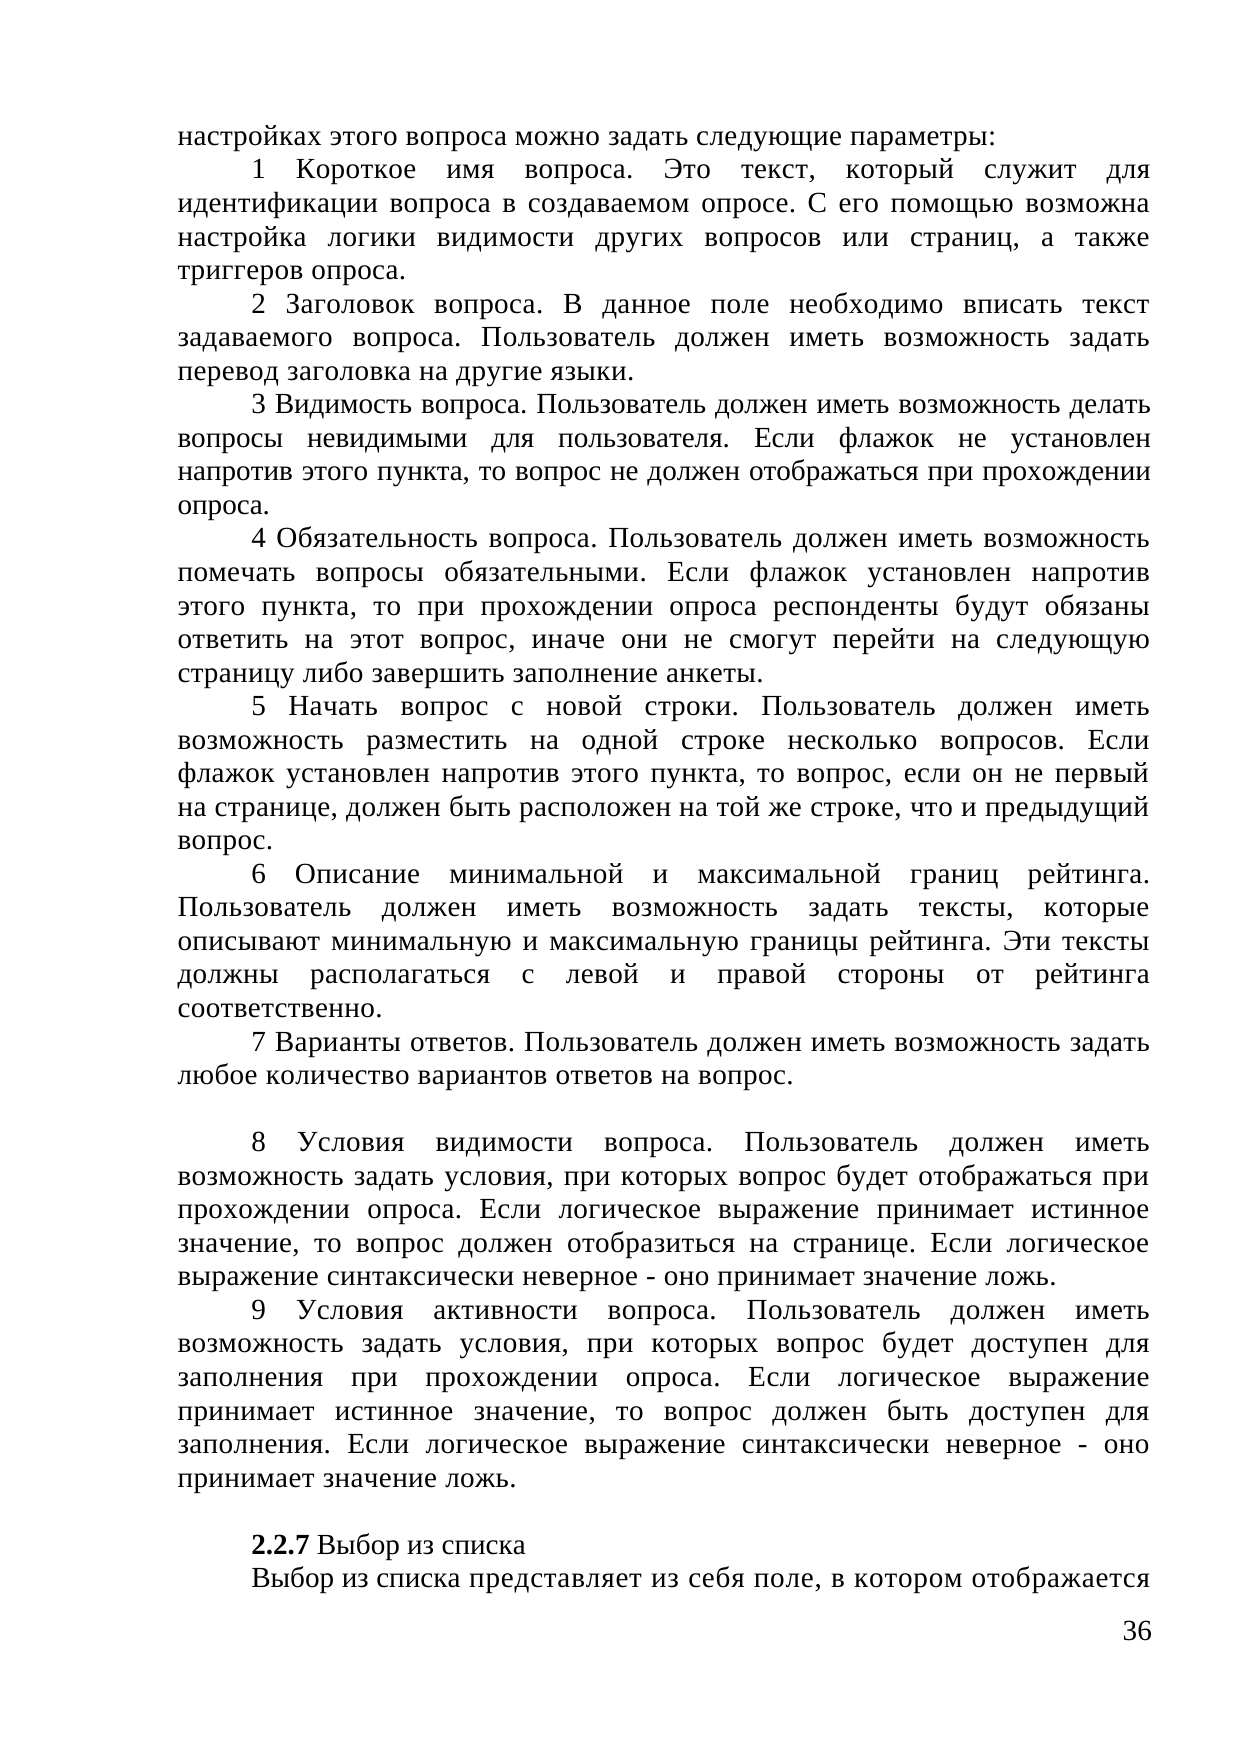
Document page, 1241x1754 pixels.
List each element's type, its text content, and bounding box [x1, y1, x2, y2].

text 2 Заголовок вопроса. В данное поле необходимо вписать текст задаваемого вопроса. Пользователь должен иметь возможность задать перевод заголовка на другие языки. [177, 286, 1152, 386]
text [177, 118, 1152, 152]
text 9 Условия активности вопроса. Пользователь должен иметь возможность задать условия, при которых вопрос будет доступен для заполнения при прохождении опроса. Если логическое выражение принимает истинное значение, то вопрос должен быть доступен для заполнения. Если логическое выражение синтаксически неверное - оно принимает значение ложь. [177, 1292, 1152, 1493]
text 3 Видимость вопроса. Пользователь должен иметь возможность делать вопросы невидимыми для пользователя. Если флажок не установлен напротив этого пункта, то вопрос не должен отображаться при прохождении опроса. [177, 386, 1152, 521]
text 5 Начать вопрос с новой строки. Пользователь должен иметь возможность разместить на одной строке несколько вопросов. Если флажок установлен напротив этого пункта, то вопрос, если он не первый на странице, должен быть расположен на той же строке, что и предыдущий вопрос. [177, 688, 1152, 856]
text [177, 1560, 1152, 1594]
text 6 Описание минимальной и максимальной границ рейтинга. Пользователь должен иметь возможность задать тексты, которые описывают минимальную и максимальную границы рейтинга. Эти тексты должны располагаться с левой и правой стороны от рейтинга соответственно. [177, 856, 1152, 1024]
text 7 Варианты ответов. Пользователь должен иметь возможность задать любое количество вариантов ответов на вопрос. [177, 1024, 1152, 1091]
text 4 Обязательность вопроса. Пользователь должен иметь возможность помечать вопросы обязательными. Если флажок установлен напротив этого пункта, то при прохождении опроса респонденты будут обязаны ответить на этот вопрос, иначе они не смогут перейти на следующую страницу либо завершить заполнение анкеты. [177, 521, 1152, 688]
text 2.2.7 Выбор из списка [177, 1527, 1152, 1560]
text 1 Короткое имя вопроса. Это текст, который служит для идентификации вопроса в создаваемом опросе. С его помощью возможна настройка логики видимости других вопросов или страниц, а также триггеров опроса. [177, 152, 1152, 286]
text 8 Условия видимости вопроса. Пользователь должен иметь возможность задать условия, при которых вопрос будет отображаться при прохождении опроса. Если логическое выражение принимает истинное значение, то вопрос должен отобразиться на странице. Если логическое выражение синтаксически неверное - оно принимает значение ложь. [177, 1124, 1152, 1292]
